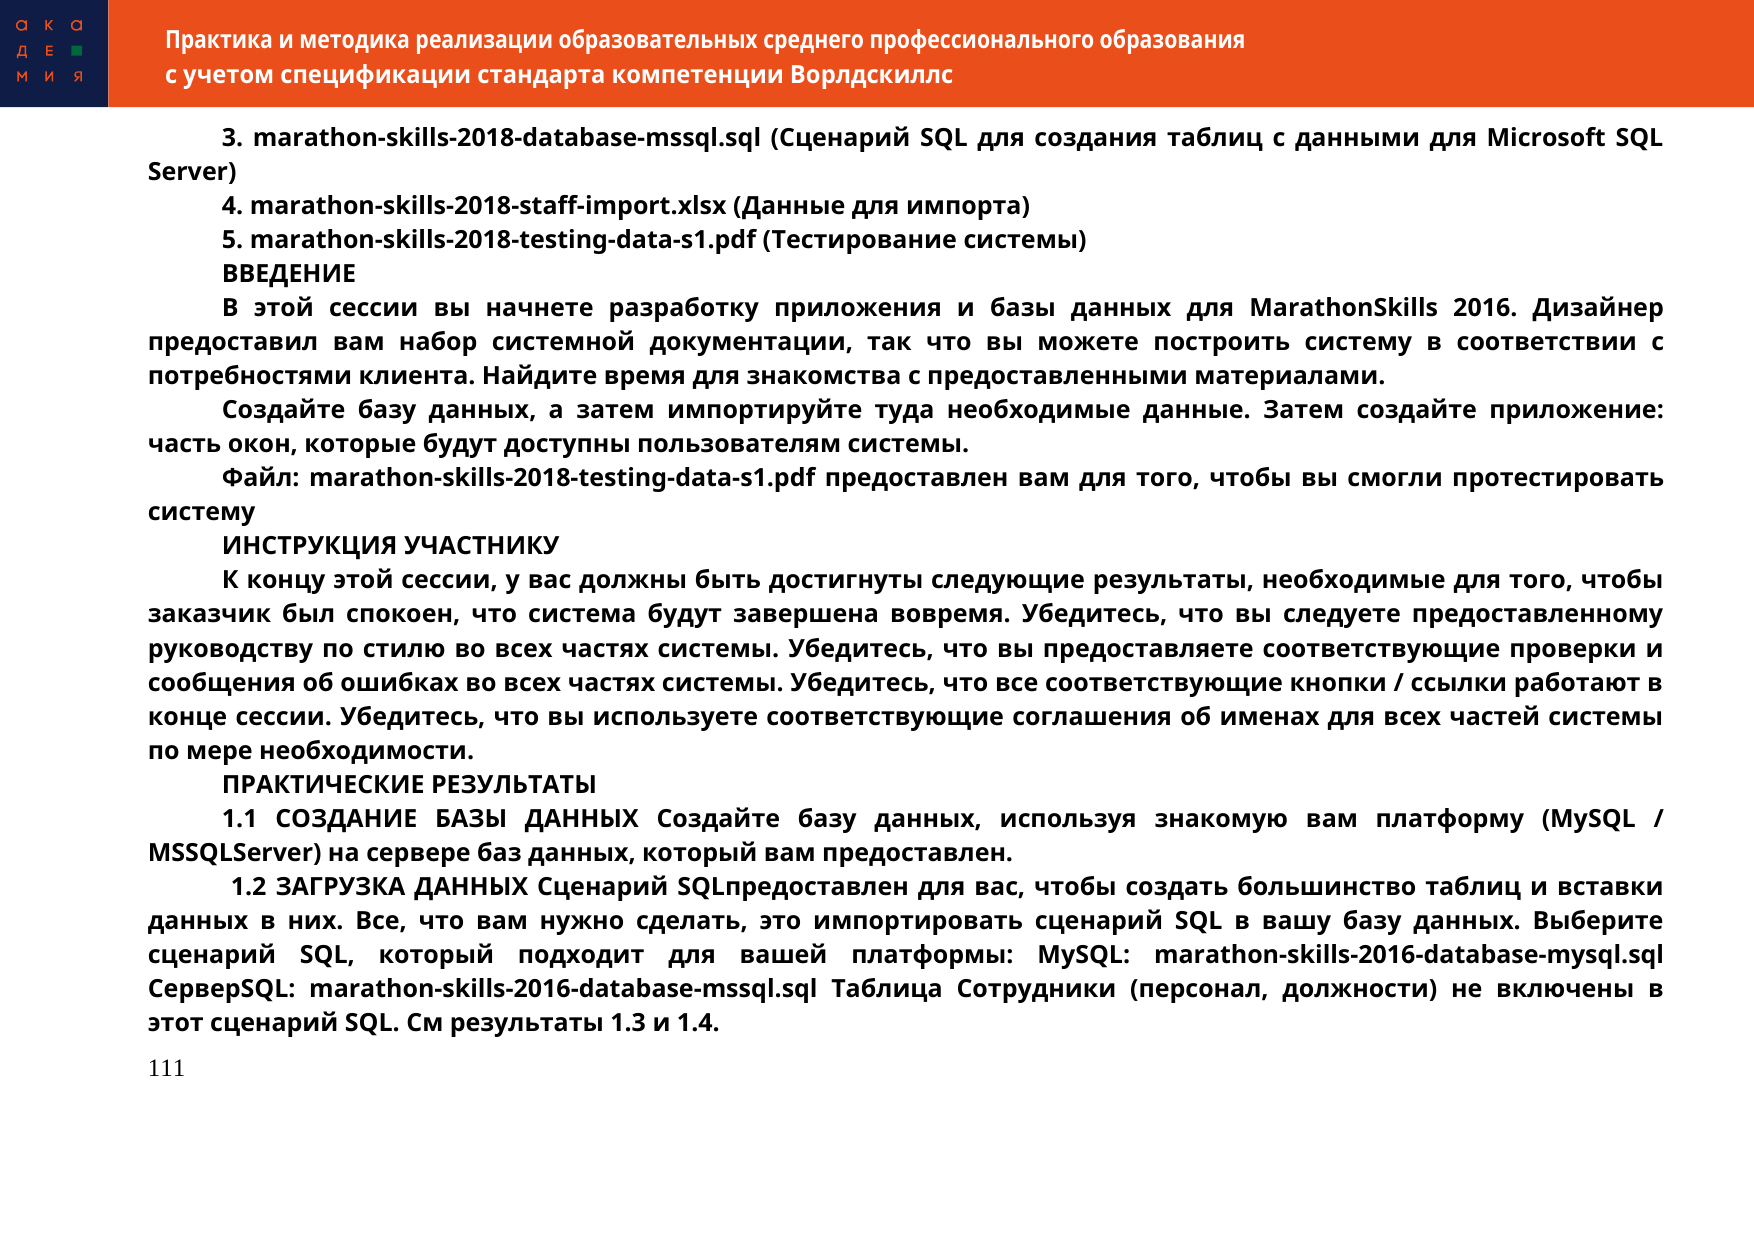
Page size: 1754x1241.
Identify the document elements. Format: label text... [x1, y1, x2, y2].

text ВВЕДЕНИЕ [148, 256, 1665, 289]
text ПРАКТИЧЕСКИЕ РЕЗУЛЬТАТЫ [148, 766, 1665, 801]
text Создайте базу данных, а затем импортируйте туда необходимые данные. Затем создайте приложение: часть окон, которые будут доступны пользователям системы. [148, 392, 1665, 460]
text 1.2 ЗАГРУЗКА ДАННЫХ Сценарий SQLпредоставлен для вас, чтобы создать большинство таблиц и вставки данных в них. Все, что вам нужно сделать, это импортировать сценарий SQL в вашу базу данных. Выберите сценарий SQL, который подходит для вашей платформы: MySQL: marathon-skills-2016-database-mysql.sql СерверSQL: marathon-skills-2016-database-mssql.sql Таблица Сотрудники (персонал, должности) не включены в этот сценарий SQL. См результаты 1.3 и 1.4. [148, 869, 1665, 1039]
text 3. marathon-skills-2018-database-mssql.sql (Сценарий SQL для создания таблиц с данными для Microsoft SQL Server) [148, 119, 1665, 187]
text К концу этой сессии, у вас должны быть достигнуты следующие результаты, необходимые для того, чтобы заказчик был спокоен, что система будут завершена вовремя. Убедитесь, что вы следуете предоставленному руководству по стилю во всех частях системы. Убедитесь, что вы предоставляете соответствующие проверки и сообщения об ошибках во всех частях системы. Убедитесь, что все соответствующие кнопки / ссылки работают в конце сессии. Убедитесь, что вы используете соответствующие соглашения об именах для всех частей системы по мере необходимости. [148, 562, 1665, 766]
text 5. marathon-skills-2018-testing-data-s1.pdf (Тестирование системы) [148, 221, 1665, 256]
text Файл: marathon-skills-2018-testing-data-s1.pdf предоставлен вам для того, чтобы вы смогли протестировать систему [148, 460, 1665, 528]
text 1.1 СОЗДАНИЕ БАЗЫ ДАННЫХ Создайте базу данных, используя знакомую вам платформу (MySQL / MSSQLServer) на сервере баз данных, который вам предоставлен. [148, 801, 1665, 869]
text 4. marathon-skills-2018-staff-import.xlsx (Данные для импорта) [148, 187, 1665, 221]
text В этой сессии вы начнете разработку приложения и базы данных для MarathonSkills 2016. Дизайнер предоставил вам набор системной документации, так что вы можете построить систему в соответствии с потребностями клиента. Найдите время для знакомства с предоставленными материалами. [148, 289, 1665, 392]
text ИНСТРУКЦИЯ УЧАСТНИКУ [148, 528, 1665, 562]
